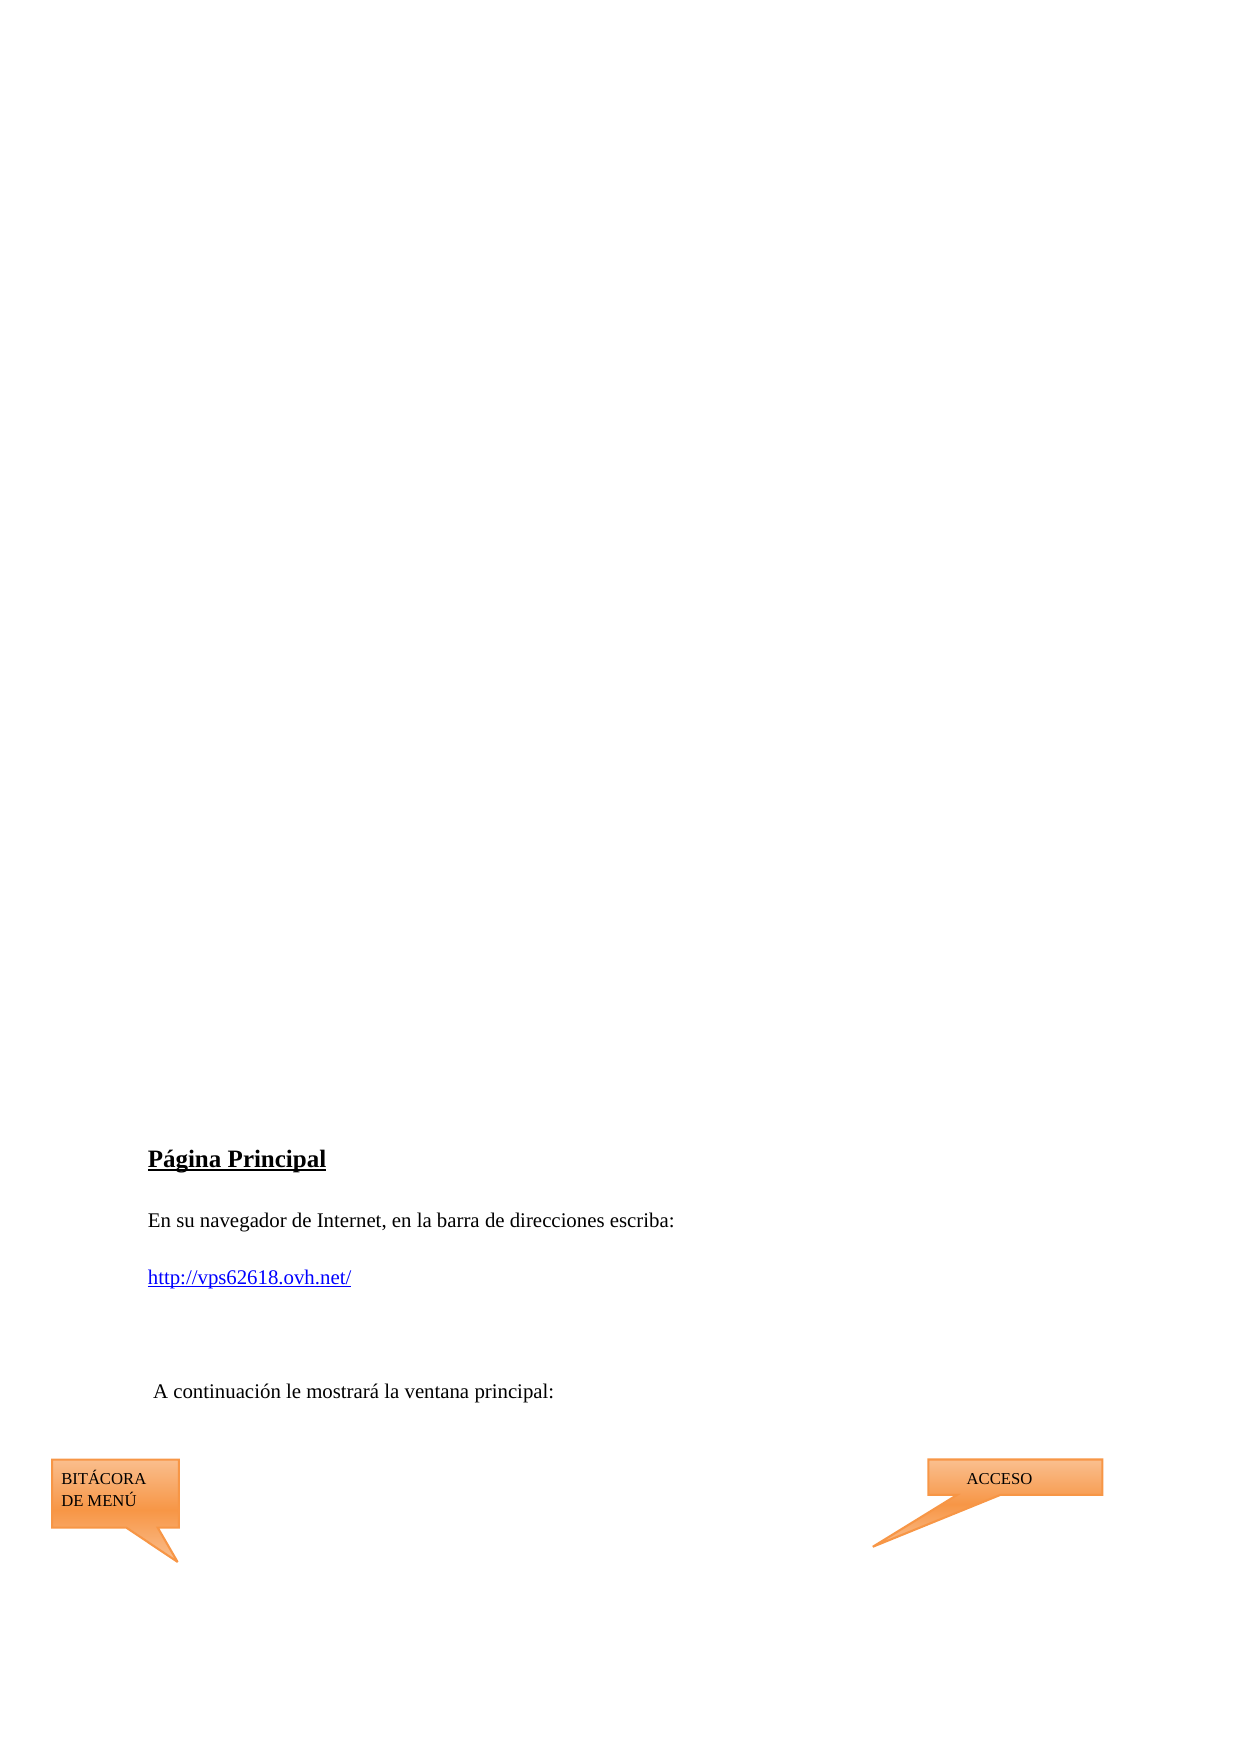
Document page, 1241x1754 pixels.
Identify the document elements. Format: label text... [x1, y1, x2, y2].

text Página Principal [148, 1144, 1092, 1173]
text A continuación le mostrará la ventana principal: [148, 1379, 1092, 1403]
text En su navegador de Internet, en la barra de direcciones escriba: [148, 1208, 1092, 1232]
text http://vps62618.ovh.net/ [148, 1265, 1092, 1289]
